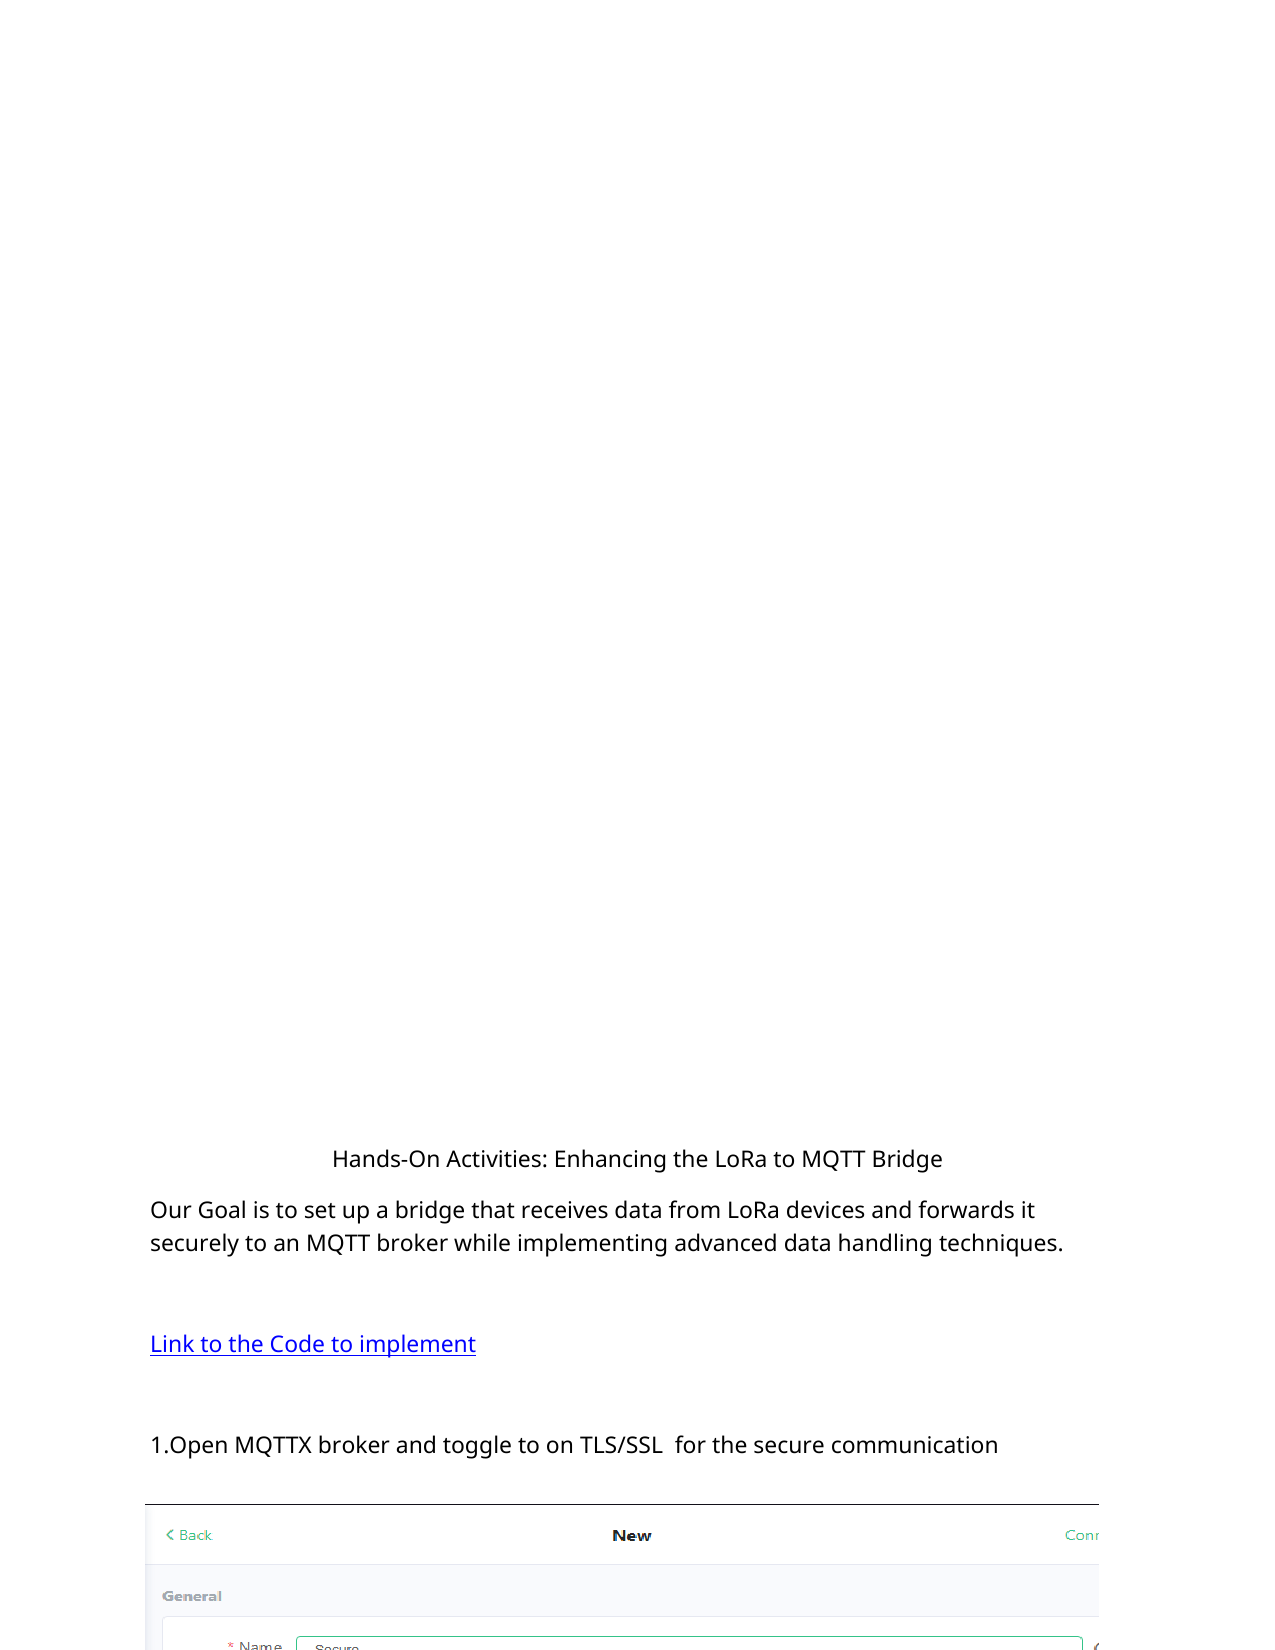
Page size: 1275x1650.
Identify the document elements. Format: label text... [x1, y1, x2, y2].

text Link to the Code to implement [150, 1328, 1125, 1359]
picture [145, 1504, 1099, 1650]
text 1.Open MQTTX broker and toggle to on TLS/SSL for the secure communication [150, 1429, 1125, 1460]
text Our Goal is to set up a bridge that receives data from LoRa devices and forwards it securely to an MQTT broker while implementing advanced data handling techniques. [150, 1193, 1125, 1258]
text Hands-On Activities: Enhancing the LoRa to MQTT Bridge [150, 1143, 1125, 1174]
